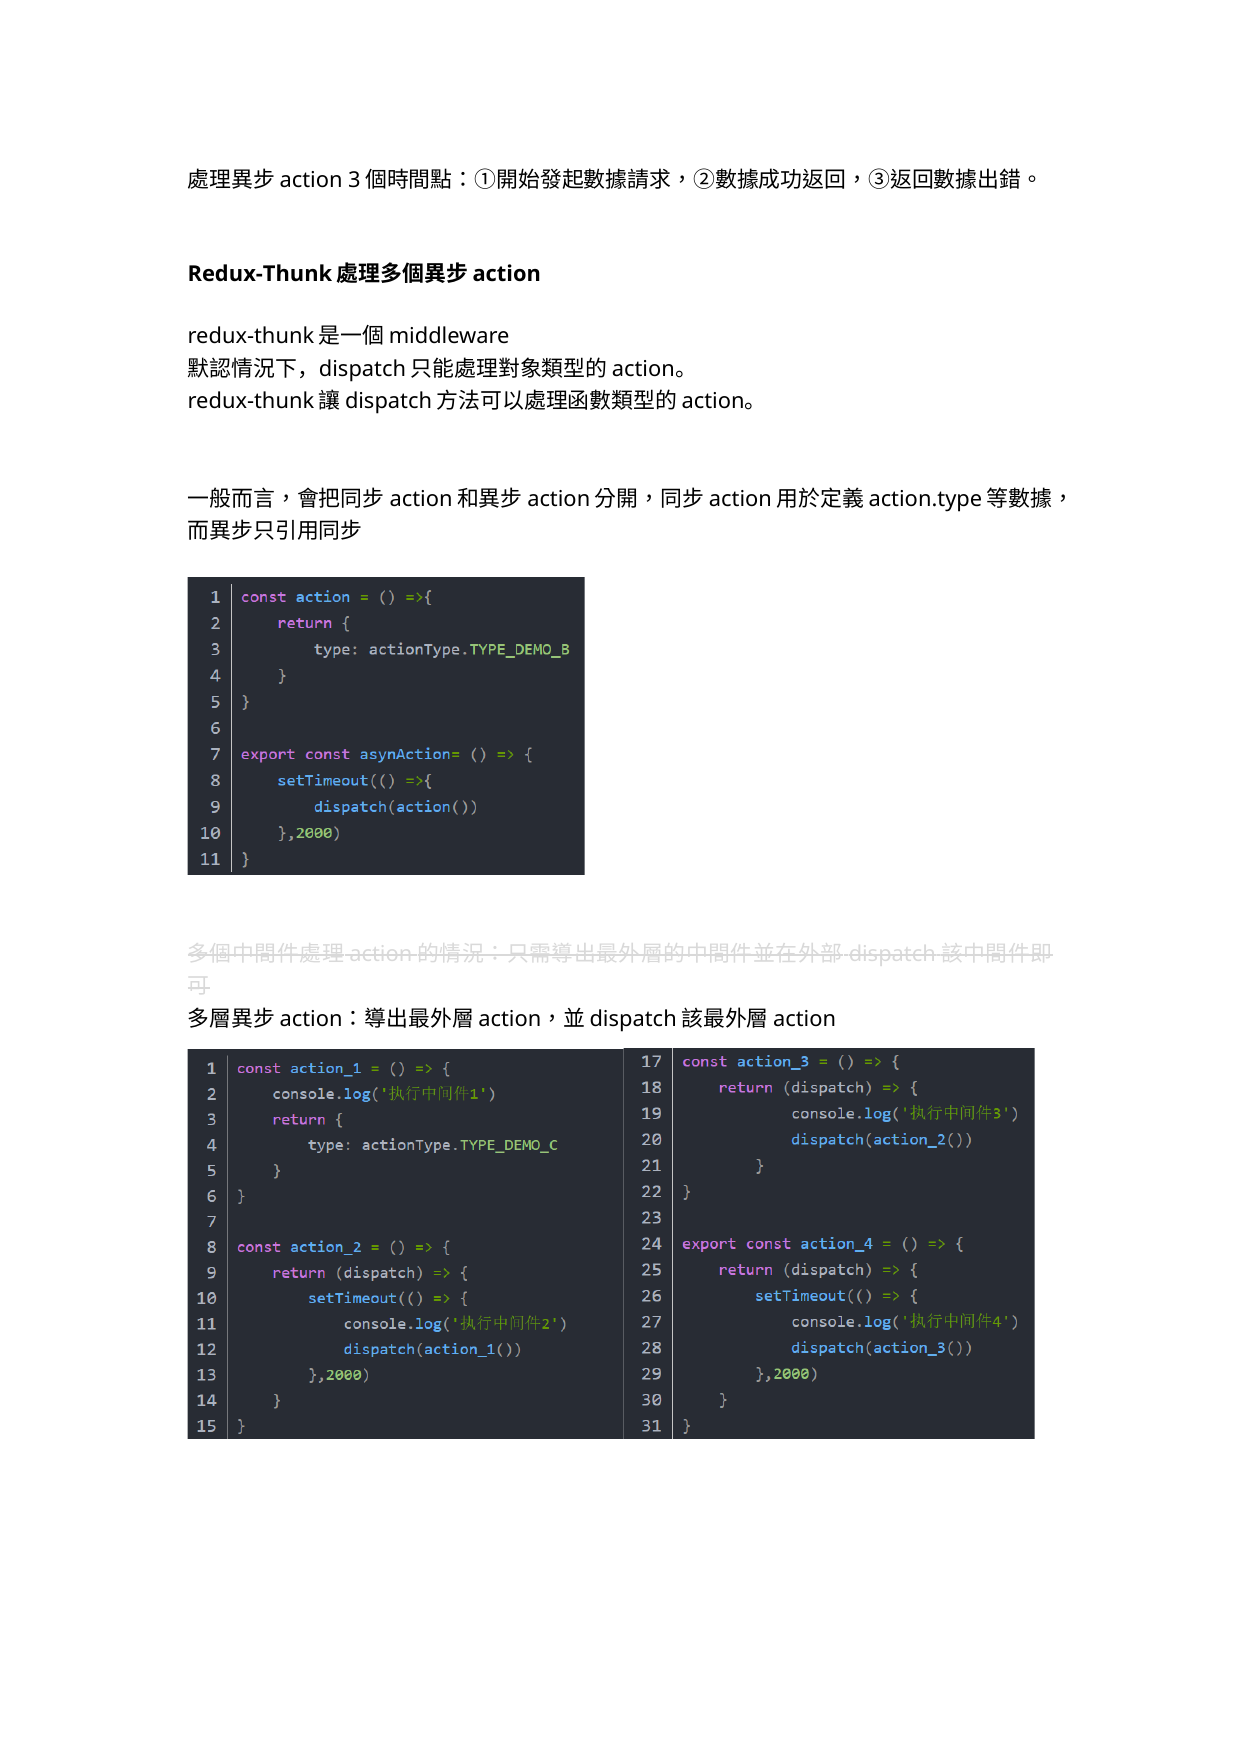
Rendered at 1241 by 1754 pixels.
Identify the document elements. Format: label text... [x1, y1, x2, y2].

text 處理異步action 3個時間點：①開始發起數據請求，②數據成功返回，③返回數據出錯。 [187, 162, 1053, 194]
text 多個中間件處理action的情況：只需導出最外層的中間件並在外部dispatch該中間件即可 [187, 935, 1053, 1000]
picture [187, 1048, 1035, 1439]
text 默認情況下，dispatch只能處理對象類型的action。 [187, 350, 1053, 383]
text 多層異步action：導出最外層action，並dispatch該最外層action [187, 1000, 1053, 1033]
text redux-thunk是一個middleware [187, 318, 1053, 350]
picture [187, 577, 585, 875]
text 一般而言，會把同步action和異步action分開，同步action用於定義action.type等數據，而異步只引用同步 [187, 480, 1053, 545]
subtitle Redux-Thunk處理多個異步action [187, 256, 1053, 289]
text redux-thunk讓dispatch方法可以處理函數類型的action。 [187, 383, 1053, 415]
